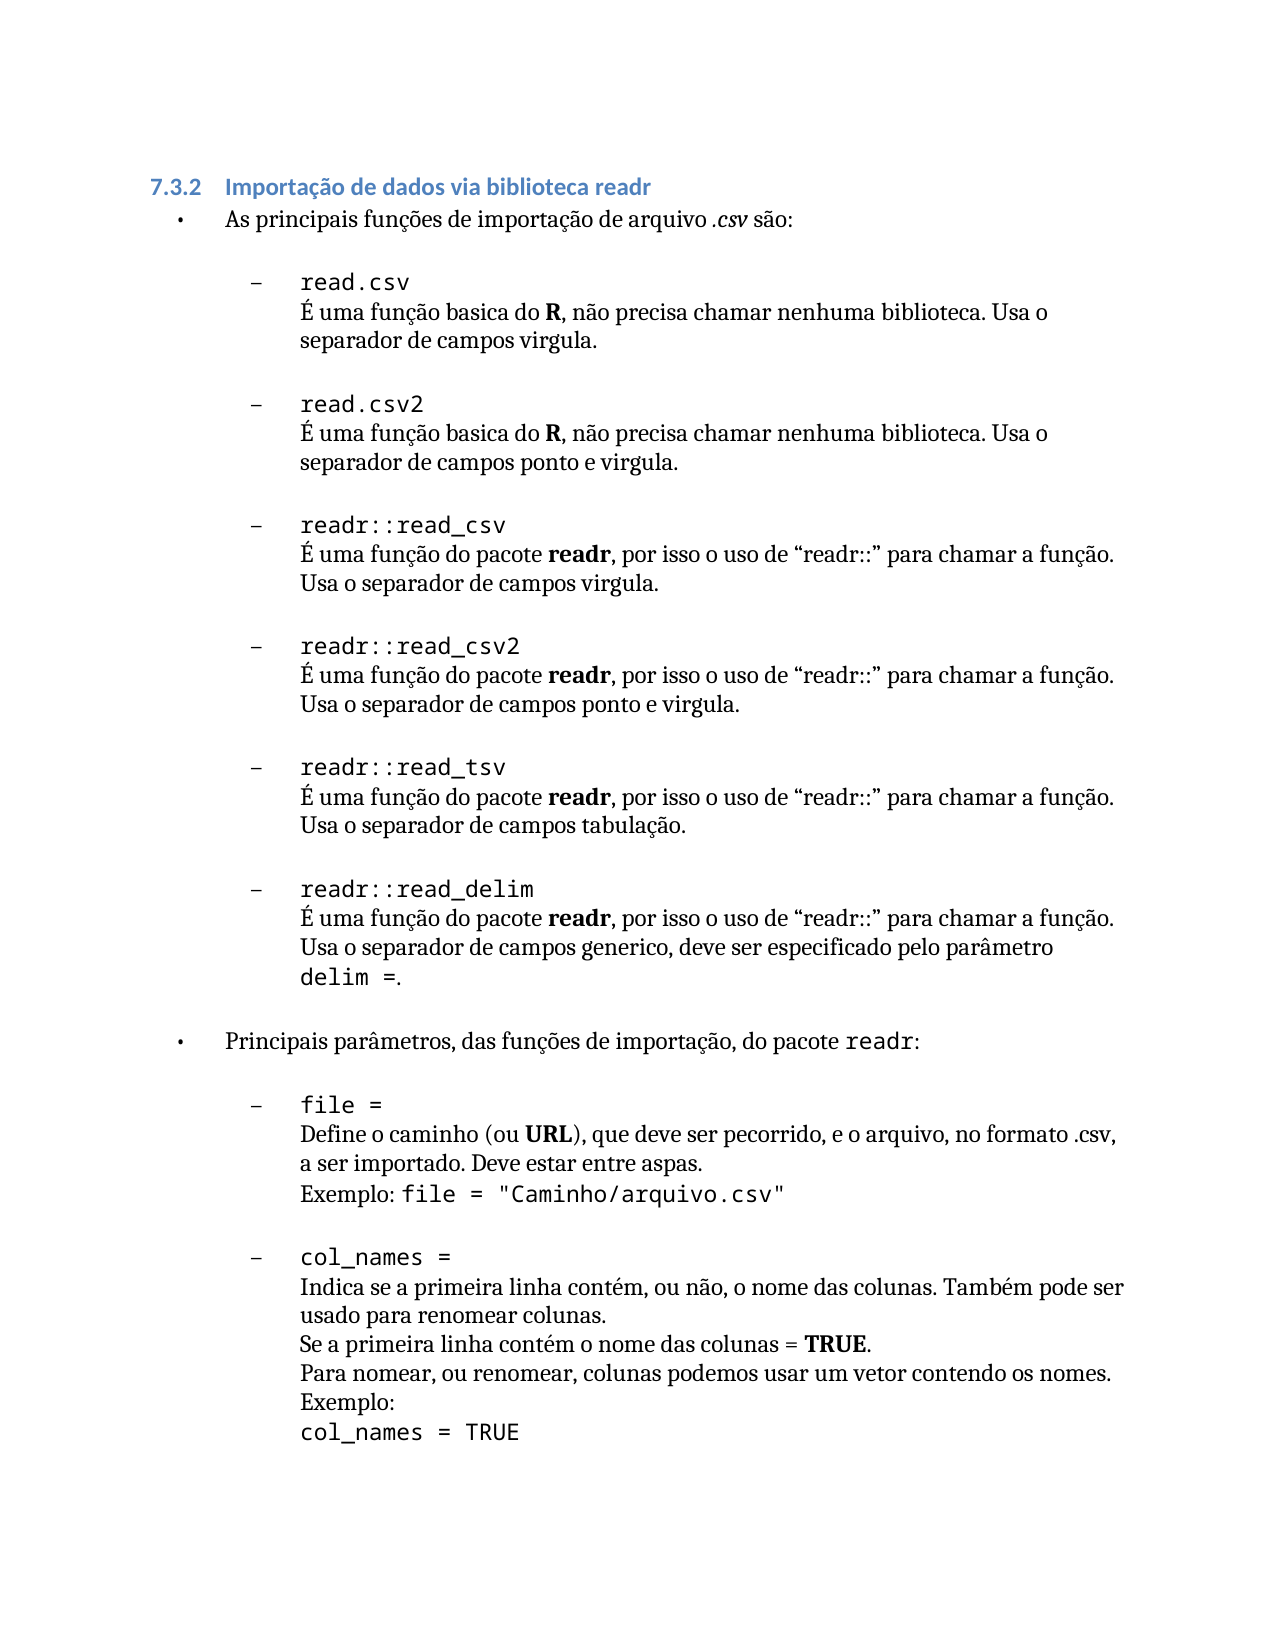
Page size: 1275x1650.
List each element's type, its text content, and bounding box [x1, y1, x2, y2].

list file = Define o caminho (ou URL), que deve ser pecorrido, e o arquivo, no formato .csv, a ser importado. Deve estar entre aspas. Exemplo: file = "Caminho/arquivo.csv" [250, 1089, 1125, 1238]
list As principais funções de importação de arquivo .csv são: [175, 205, 1125, 263]
list readr::read_csv É uma função do pacote readr, por isso o uso de “readr::” para chamar a função. Usa o separador de campos virgula. [250, 509, 1125, 626]
list Principais parâmetros, das funções de importação, do pacote readr: [175, 1025, 1125, 1085]
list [250, 1241, 1125, 1448]
subtitle 7.3.2 Importação de dados via biblioteca readr [150, 171, 1125, 201]
list readr::read_tsv É uma função do pacote readr, por isso o uso de “readr::” para chamar a função. Usa o separador de campos tabulação. [250, 751, 1125, 869]
list readr::read_csv2 É uma função do pacote readr, por isso o uso de “readr::” para chamar a função. Usa o separador de campos ponto e virgula. [250, 630, 1125, 748]
list read.csv2 É uma função basica do R, não precisa chamar nenhuma biblioteca. Usa o separador de campos ponto e virgula. [250, 388, 1125, 505]
list read.csv É uma função basica do R, não precisa chamar nenhuma biblioteca. Usa o separador de campos virgula. [250, 266, 1125, 384]
list readr::read_delim É uma função do pacote readr, por isso o uso de “readr::” para chamar a função. Usa o separador de campos generico, deve ser especificado pelo parâmetro delim =. [250, 873, 1125, 1021]
